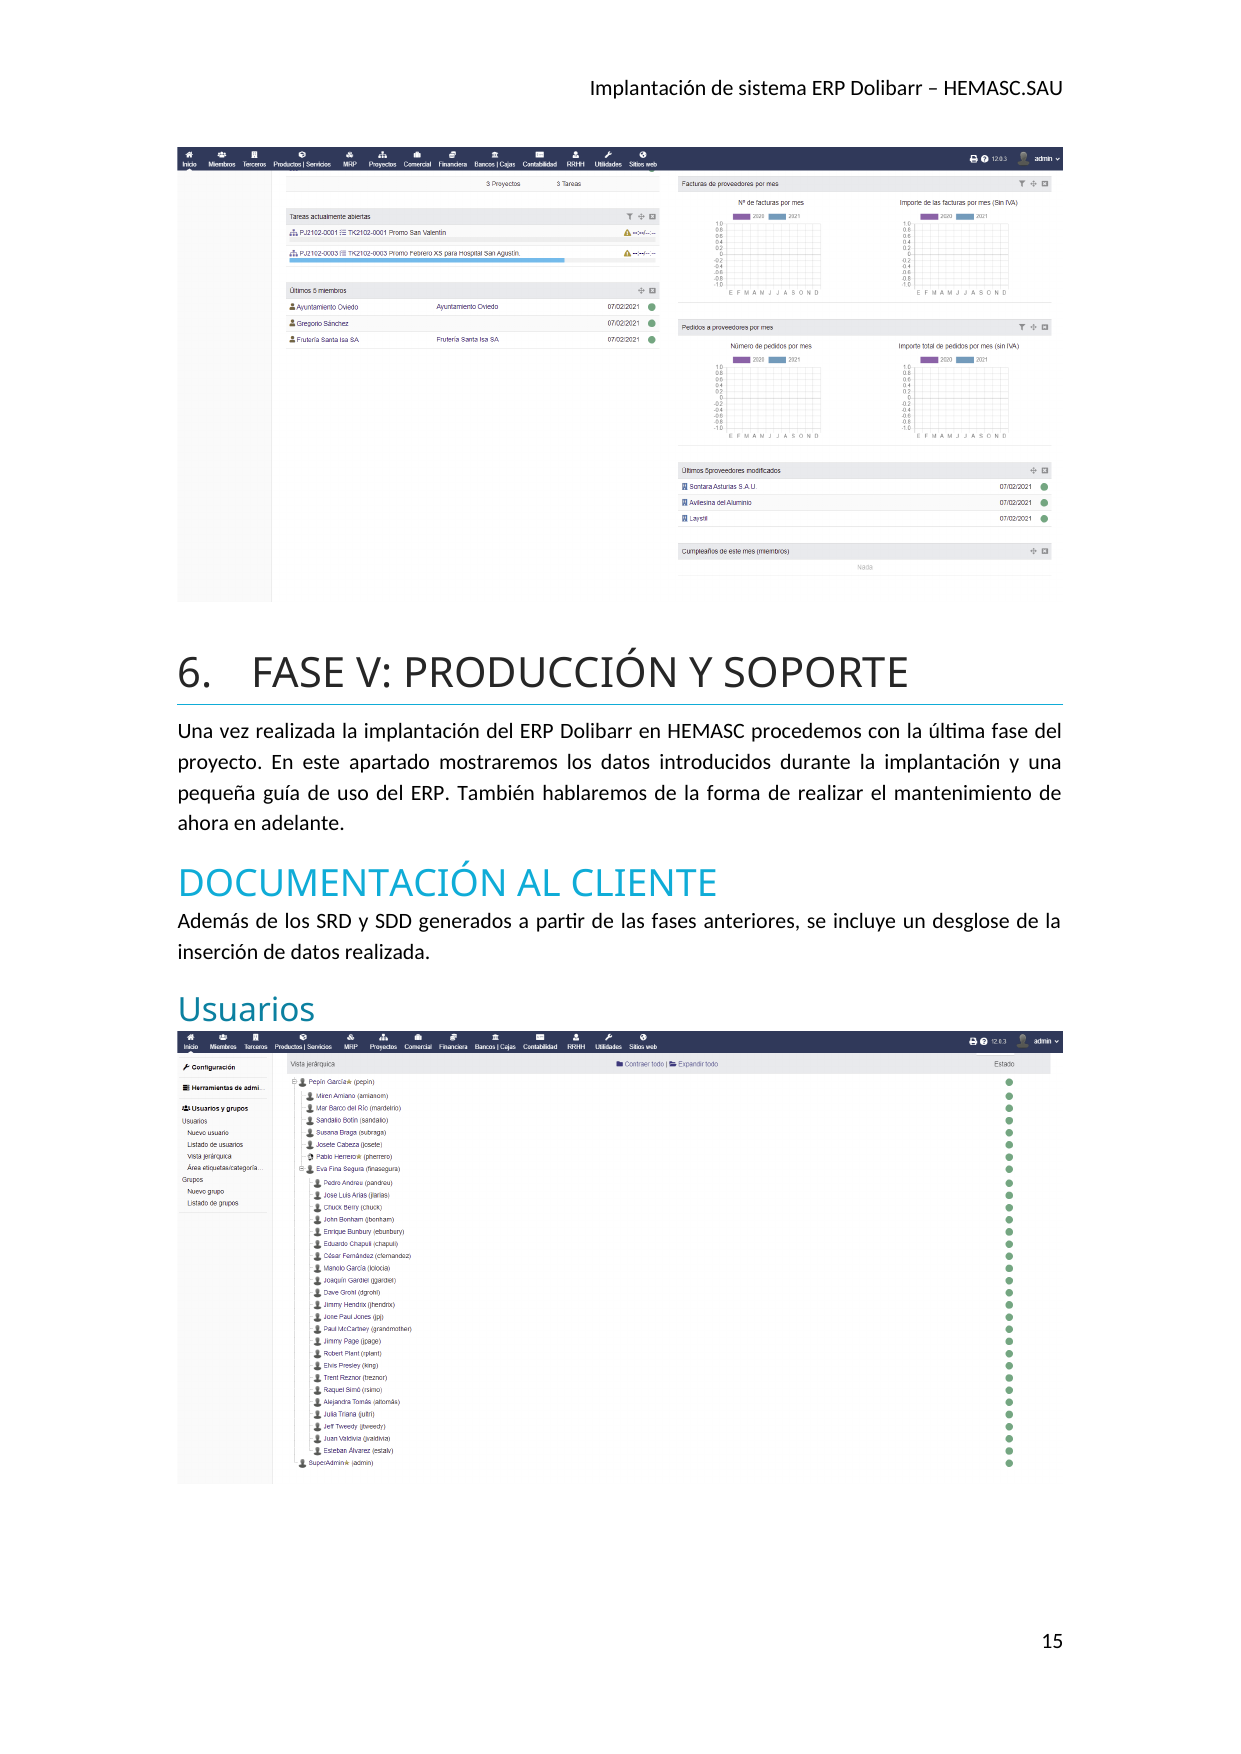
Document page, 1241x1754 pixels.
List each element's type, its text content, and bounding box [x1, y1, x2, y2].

text Además de los SRD y SDD generados a partir de las fases anteriores, se incluye un desglose de la inserción de datos realizada. [177, 908, 1063, 965]
subtitle FASE V: PRODUCCIÓN Y SOPORTE [177, 643, 1063, 704]
text Una vez realizada la implantación del ERP Dolibarr en HEMASC procedemos con la última fase del proyecto. En este apartado mostraremos los datos introducidos durante la implantación y una pequeña guía de uso del ERP. También hablaremos de la forma de realizar el mantenimiento de ahora en adelante. [177, 717, 1063, 836]
subtitle Usuarios [177, 986, 1063, 1031]
subtitle DOCUMENTACIÓN AL CLIENTE [177, 857, 1063, 908]
picture [177, 147, 1063, 602]
picture [177, 1031, 1063, 1484]
